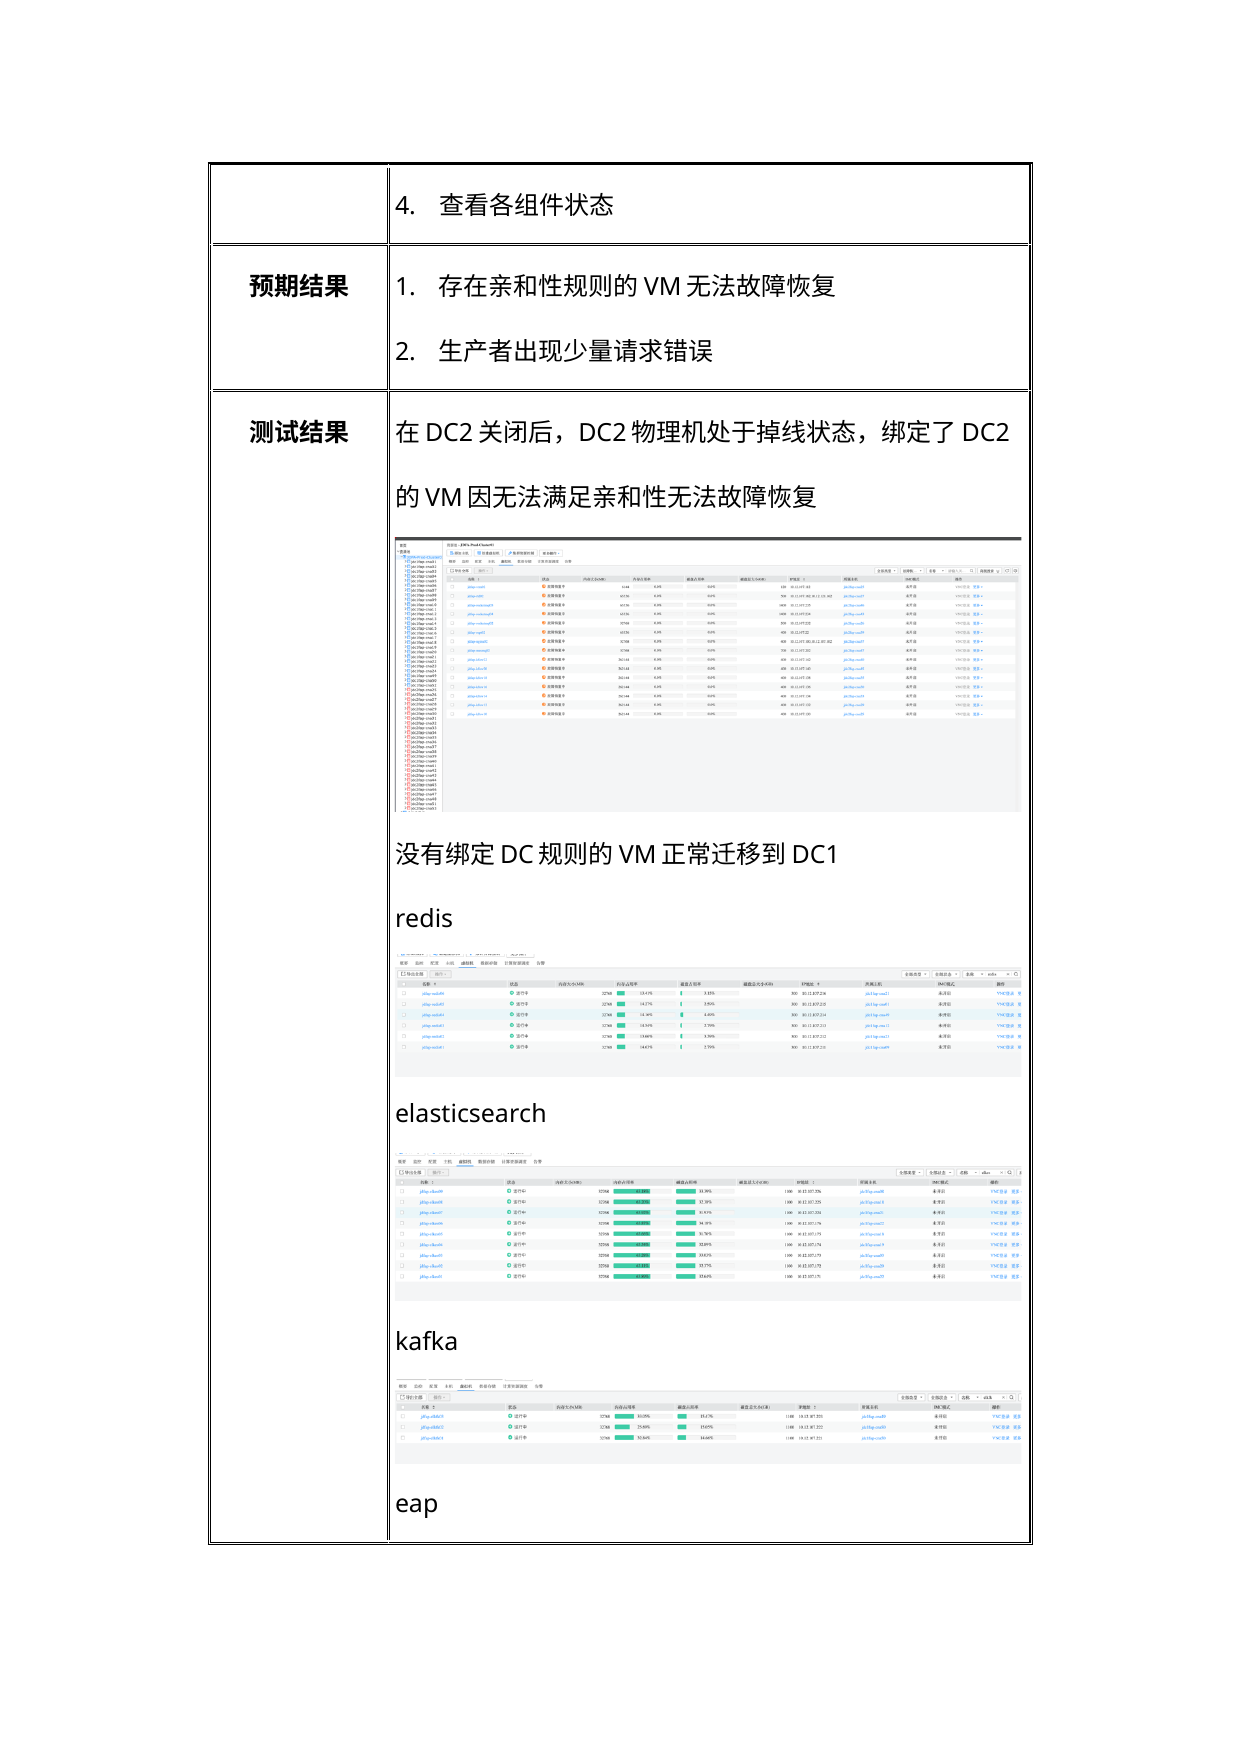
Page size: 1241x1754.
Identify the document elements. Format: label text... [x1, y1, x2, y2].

table_cell 存在亲和性规则的VM无法故障恢复 生产者出现少量请求错误 [389, 243, 1031, 388]
table_cell 测试步骤 [211, 165, 388, 243]
table_cell 测试结果 [211, 389, 388, 1542]
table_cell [389, 165, 1029, 243]
picture [394, 537, 1022, 812]
picture [394, 1153, 1022, 1301]
table_cell 预期结果 [209, 243, 388, 388]
picture [394, 1379, 1022, 1464]
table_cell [389, 389, 1030, 1542]
picture [394, 954, 1022, 1077]
